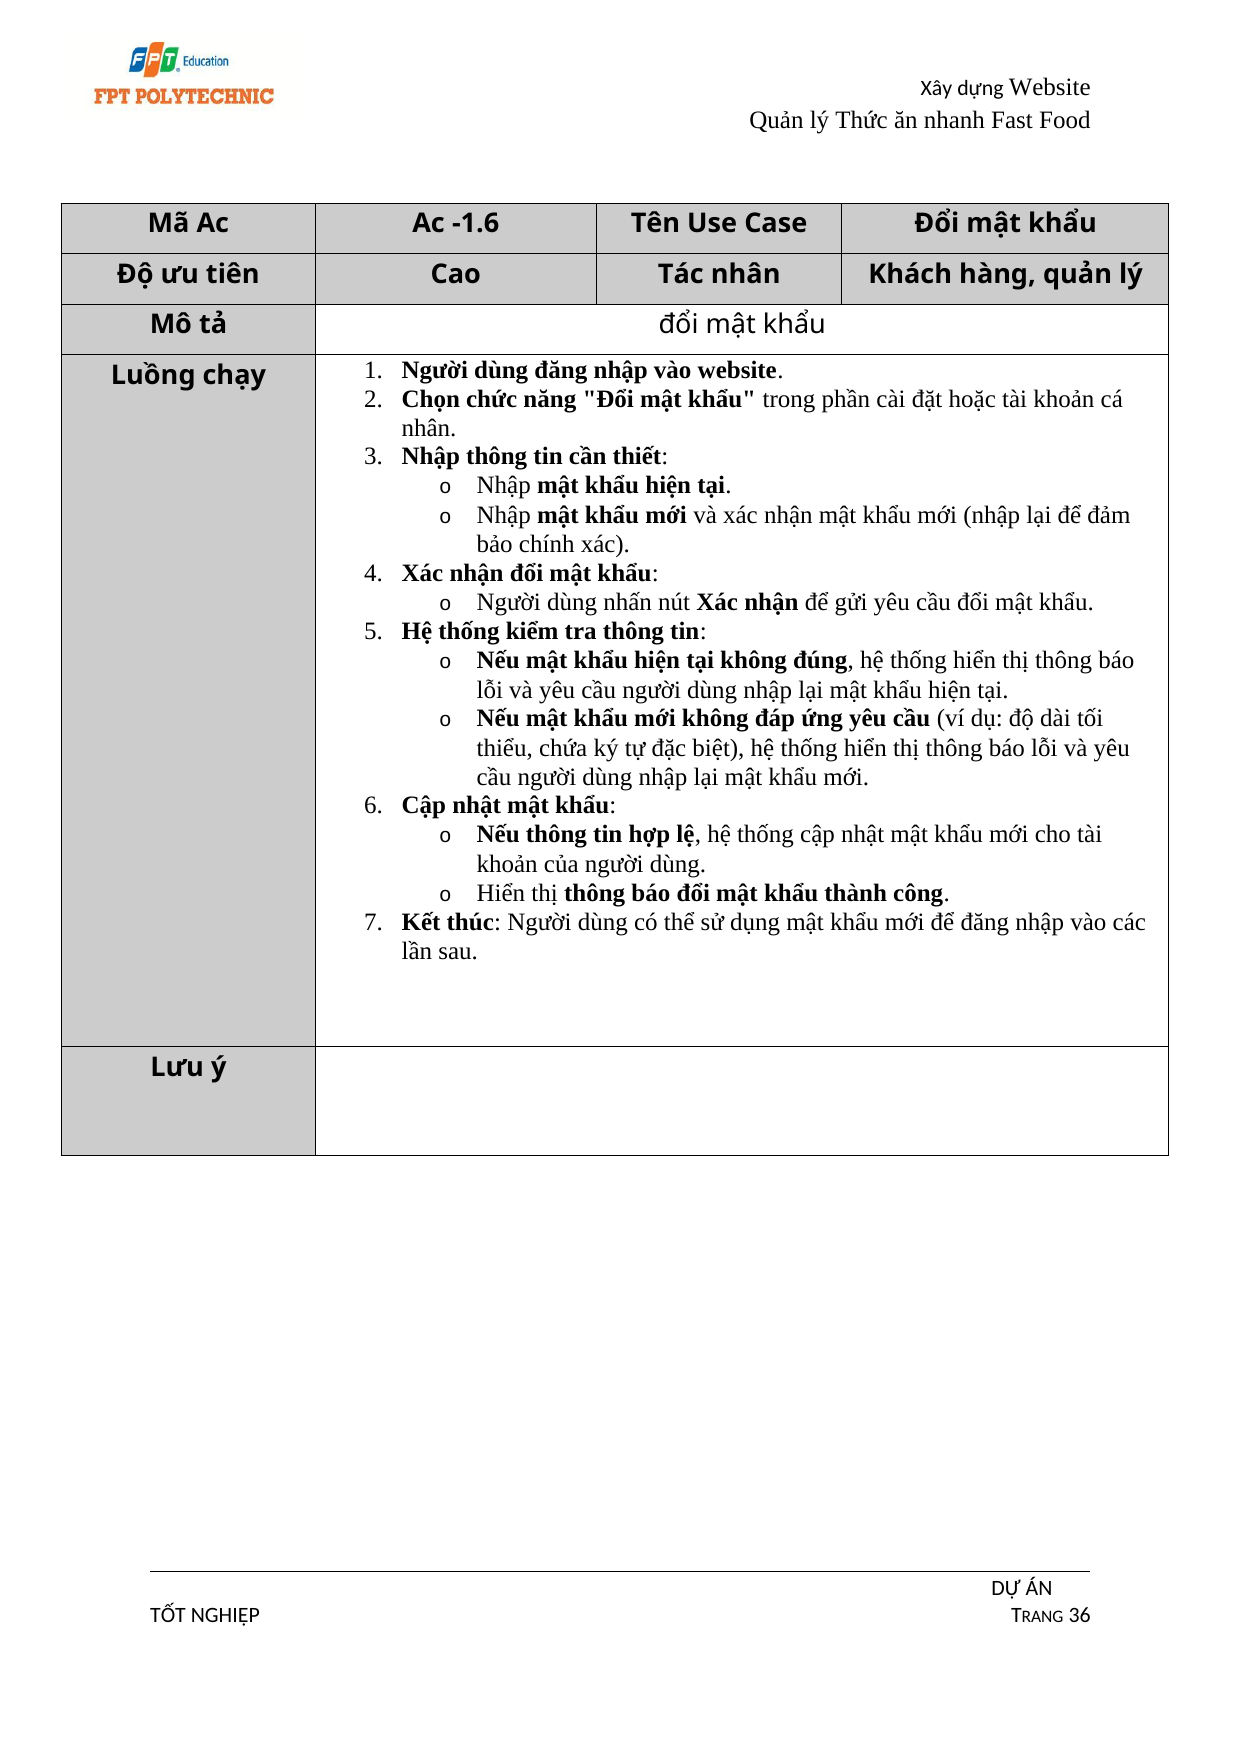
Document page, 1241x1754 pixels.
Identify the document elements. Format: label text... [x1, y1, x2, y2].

table_cell Tác nhân [597, 254, 841, 304]
table_cell Độ ưu tiên [62, 254, 315, 304]
table_cell Mô tả [62, 305, 315, 354]
table_cell Lưu ý [62, 1047, 315, 1155]
table_cell Người dùng đăng nhập vào website. Chọn chức năng "Đổi mật khẩu" trong phần cài đặt hoặc tài khoản cá nhân. Nhập thông tin cần thiết: Nhập mật khẩu hiện tại. Nhập mật khẩu mới và xác nhận mật khẩu mới (nhập lại để đảm bảo chính xác). Xác nhận đổi mật khẩu: Người dùng nhấn nút Xác nhận để gửi yêu cầu đổi mật khẩu. Hệ thống kiểm tra thông tin: Nếu mật khẩu hiện tại không đúng, hệ thống hiển thị thông báo lỗi và yêu cầu người dùng nhập lại mật khẩu hiện tại. Nếu mật khẩu mới không đáp ứng yêu cầu (ví dụ: độ dài tối thiểu, chứa ký tự đặc biệt), hệ thống hiển thị thông báo lỗi và yêu cầu người dùng nhập lại mật khẩu mới. Cập nhật mật khẩu: Nếu thông tin hợp lệ, hệ thống cập nhật mật khẩu mới cho tài khoản của người dùng. Hiển thị thông báo đổi mật khẩu thành công. Kết thúc: Người dùng có thể sử dụng mật khẩu mới để đăng nhập vào các lần sau. [316, 355, 1168, 1046]
table_cell đổi mật khẩu [316, 305, 1168, 354]
table_header Ac -1.6 [316, 204, 596, 253]
table_cell Luồng chạy [62, 355, 315, 1046]
table_cell Khách hàng, quản lý [842, 254, 1168, 304]
table_header Đổi mật khẩu [842, 204, 1168, 253]
picture [65, 30, 303, 119]
table_header Mã Ac [62, 204, 315, 253]
table_header Tên Use Case [597, 204, 841, 253]
table_cell [316, 1047, 1168, 1155]
table_cell Cao [316, 254, 596, 304]
